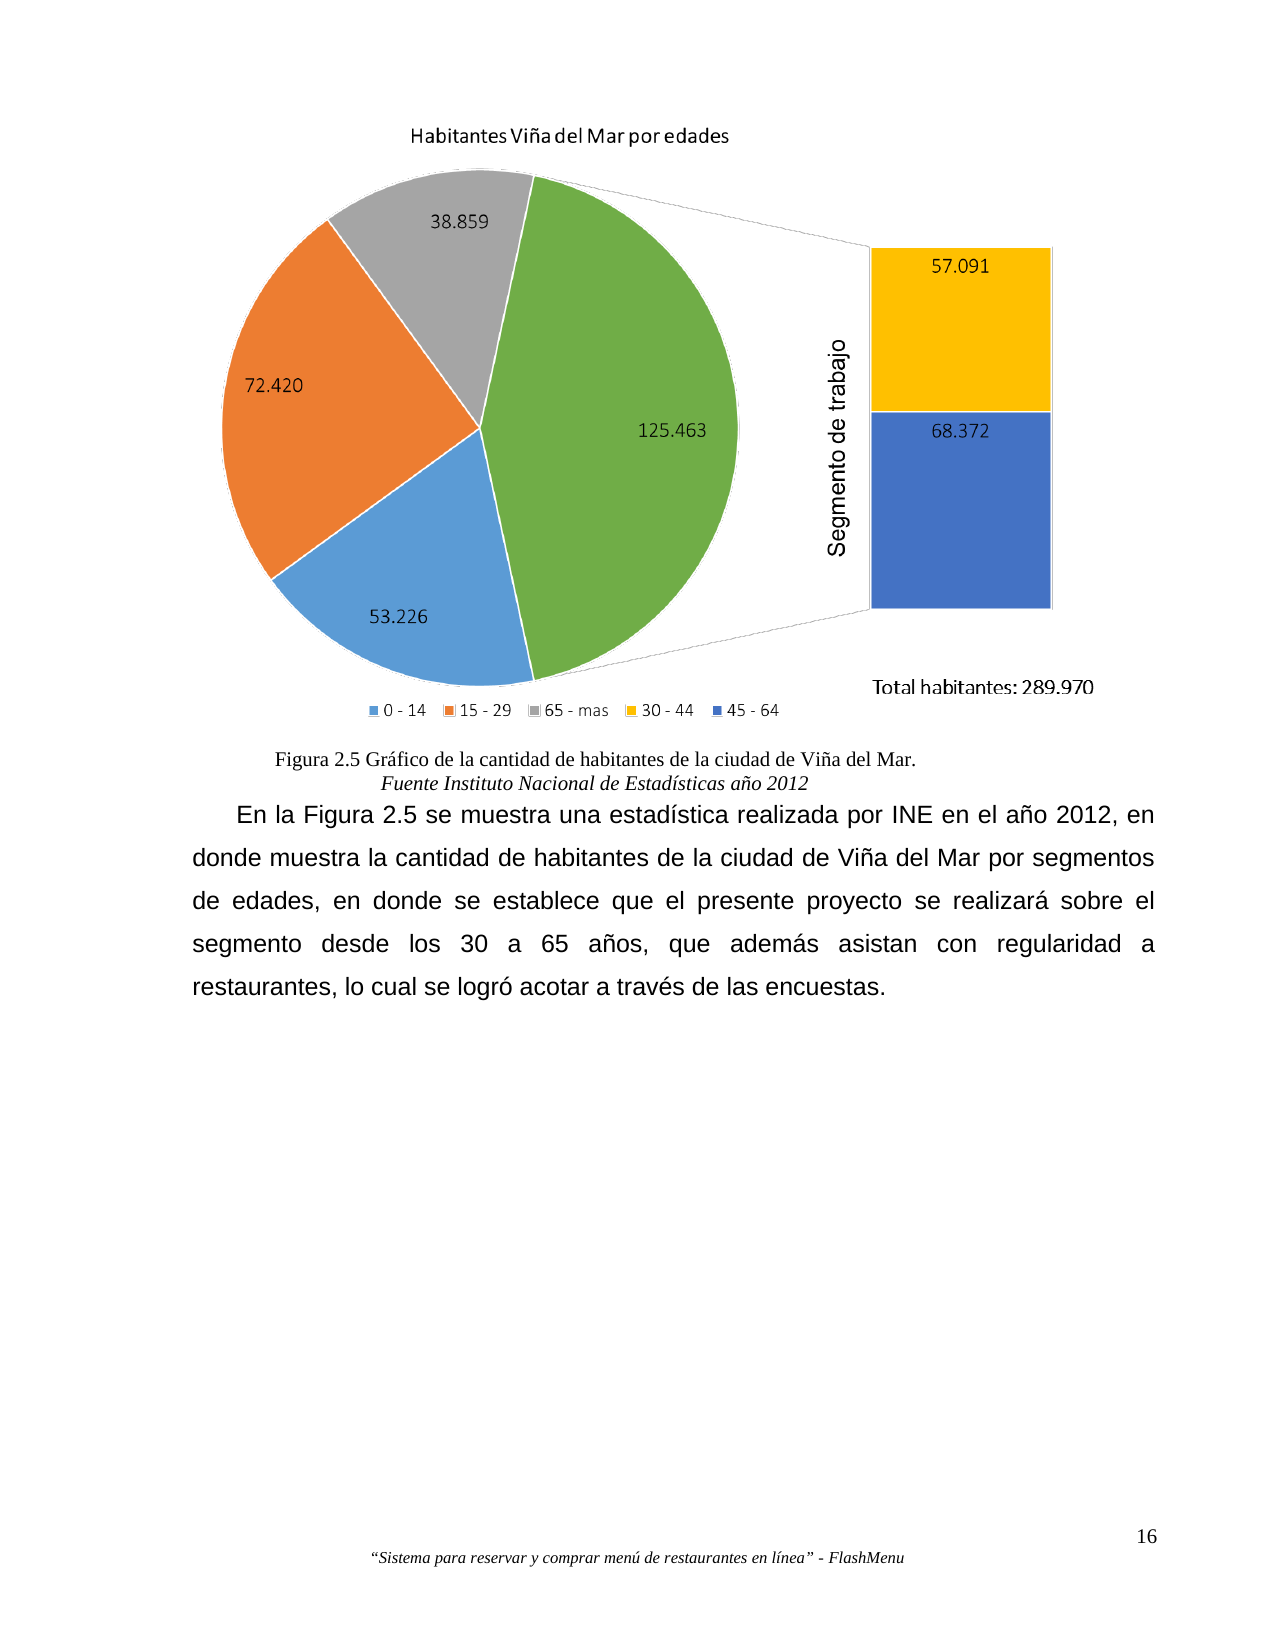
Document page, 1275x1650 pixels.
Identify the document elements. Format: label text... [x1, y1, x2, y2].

picture [198, 118, 1157, 736]
text En la Figura 2.5 se muestra una estadística realizada por INE en el año 2012, en donde muestra la cantidad de habitantes de la ciudad de Viña del Mar por segmentos de edades, en donde se establece que el presente proyecto se realizará sobre el segmento desde los 30 a 65 años, que además asistan con regularidad a restaurantes, lo cual se logró acotar a través de las encuestas. [192, 800, 1157, 1001]
